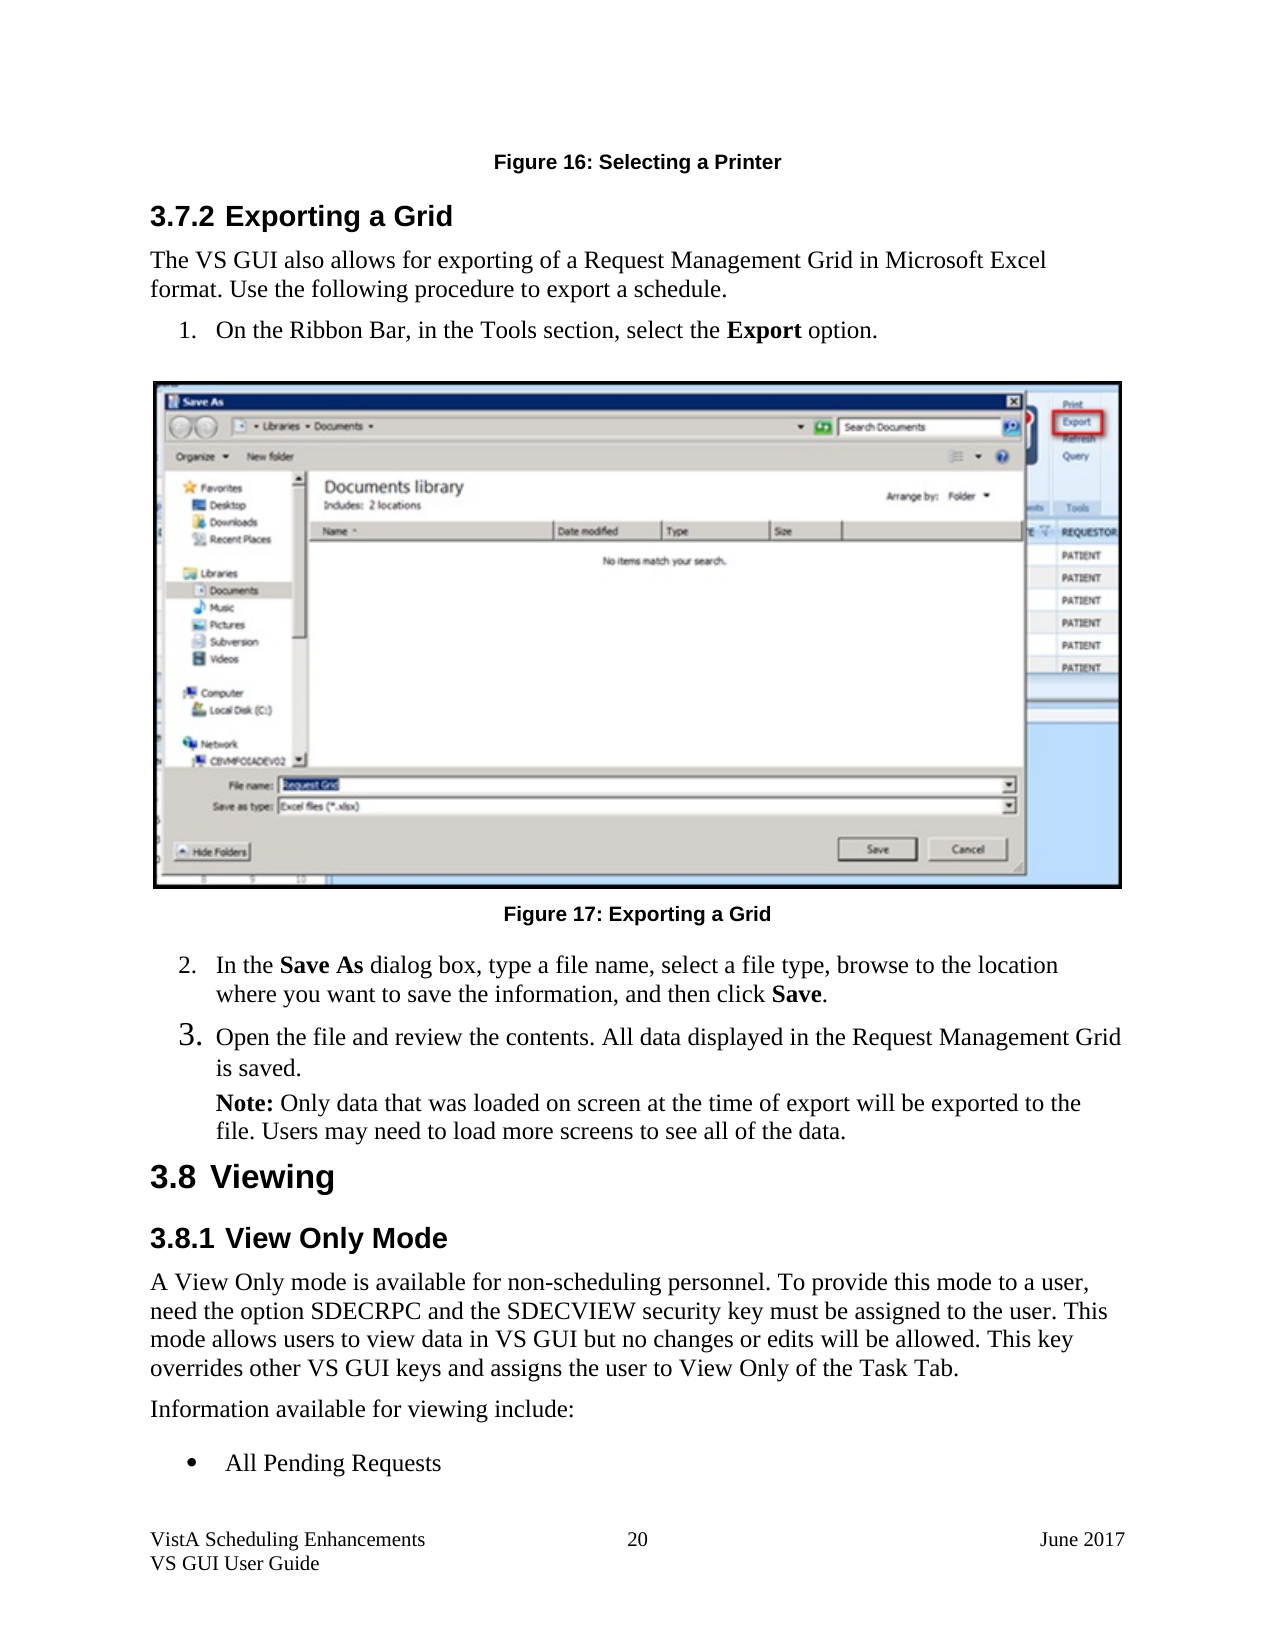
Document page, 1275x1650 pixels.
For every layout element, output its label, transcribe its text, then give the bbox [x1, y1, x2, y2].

text A View Only mode is available for non-scheduling personnel. To provide this mode to a user, need the option SDECRPC and the SDECVIEW security key must be assigned to the user. This mode allows users to view data in VS GUI but no changes or edits will be allowed. This key overrides other VS GUI keys and assigns the user to View Only of the Task Tab. [150, 1267, 1125, 1382]
list Note: Only data that was loaded on screen at the time of export will be exported to the file. Users may need to load more screens to see all of the data. [216, 1088, 1125, 1145]
list All Pending Requests [187, 1448, 1125, 1477]
text The VS GUI also allows for exporting of a Request Management Grid in Microsoft Excel format. Use the following procedure to export a schedule. [150, 245, 1125, 302]
picture [154, 382, 1121, 888]
text In the Save As dialog box, type a file name, select a file type, browse to the location where you want to save the information, and then click Save. [178, 951, 1125, 1008]
subtitle Viewing [150, 1158, 1125, 1196]
text Information available for viewing include: [150, 1394, 1125, 1423]
text Figure 17: Exporting a Grid [150, 902, 1125, 926]
text Open the file and review the contents. All data displayed in the Request Management Grid is saved. [178, 1014, 1125, 1081]
list On the Ribbon Bar, in the Tools section, select the Export option. [178, 315, 1125, 344]
subtitle View Only Mode [150, 1221, 1125, 1254]
subtitle Exporting a Grid [150, 199, 1125, 232]
text Figure 16: Selecting a Printer [150, 150, 1125, 174]
